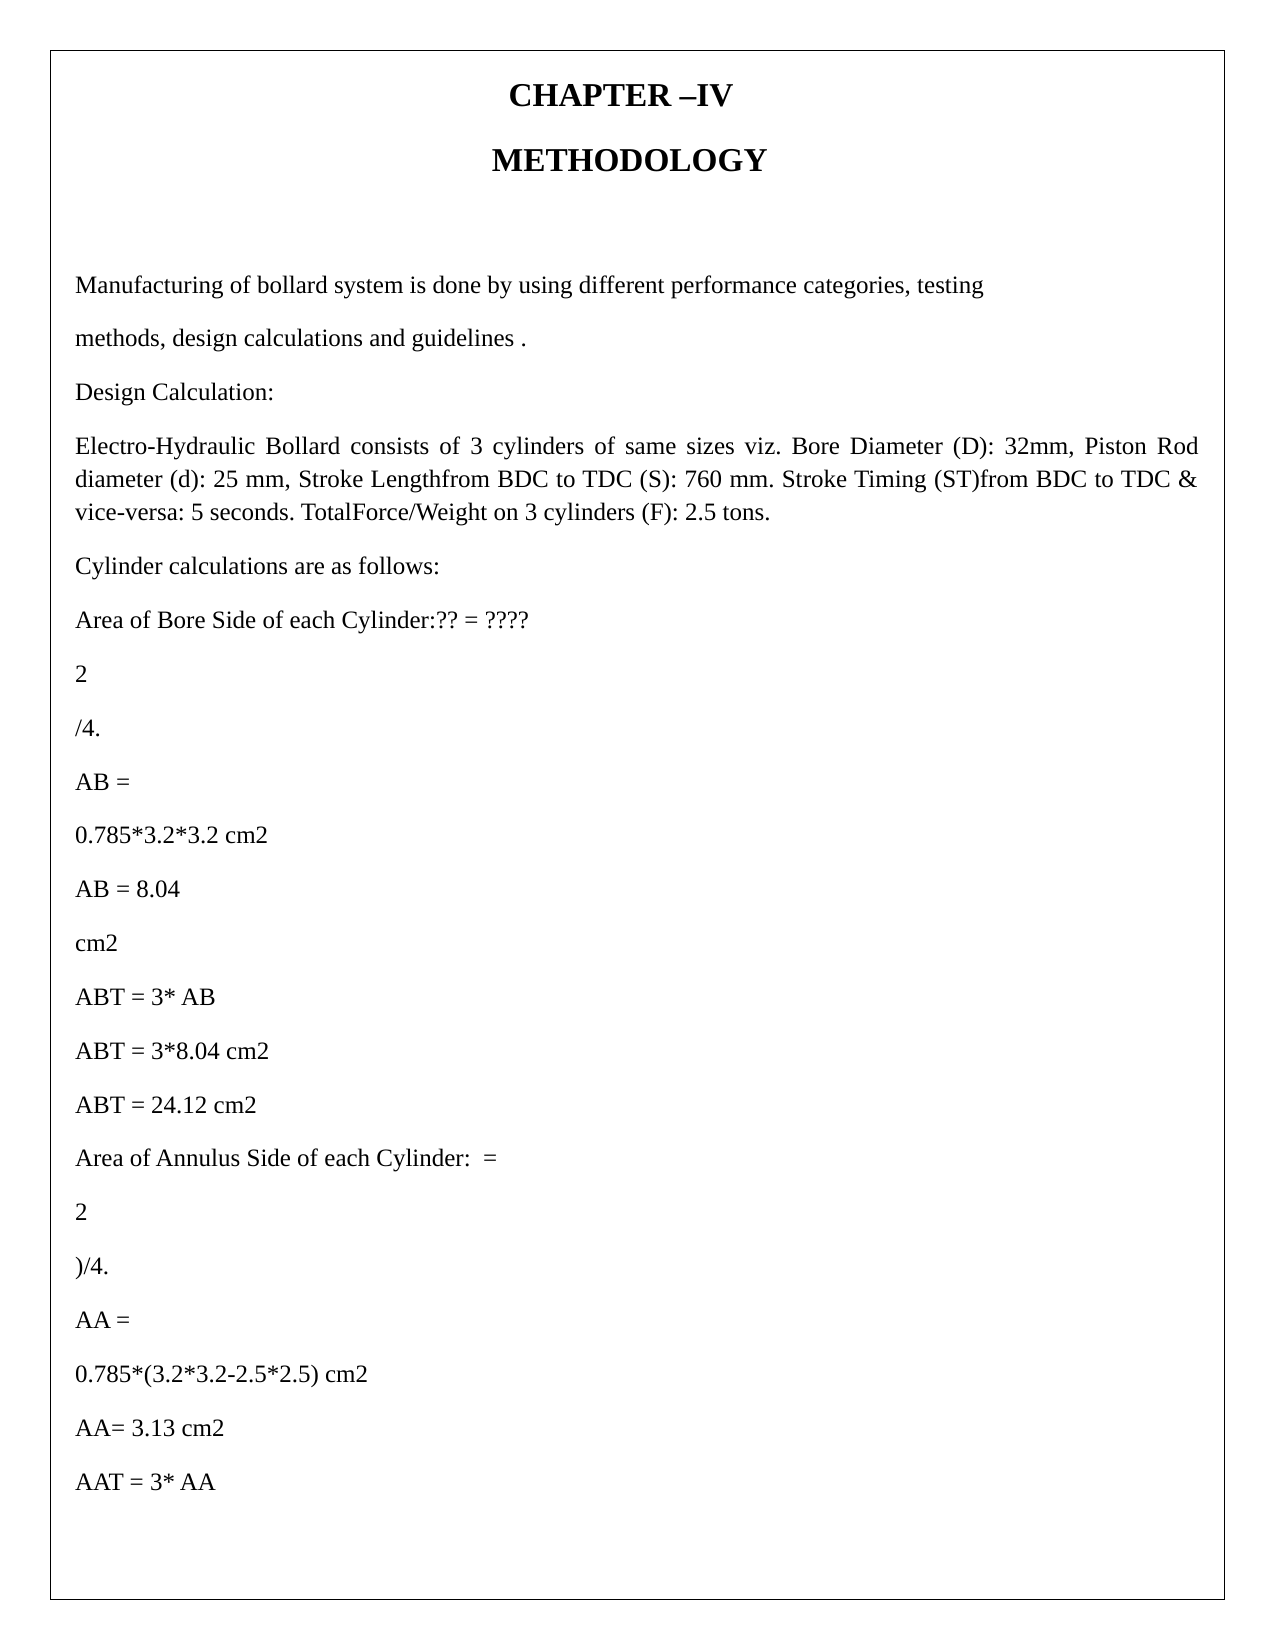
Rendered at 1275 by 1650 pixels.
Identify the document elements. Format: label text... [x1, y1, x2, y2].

text AA = [75, 1305, 1200, 1334]
text Area of Annulus Side of each Cylinder: = [75, 1143, 1200, 1172]
text Cylinder calculations are as follows: [75, 551, 1200, 580]
text cm2 [75, 928, 1200, 957]
text AAT = 3* AA [75, 1467, 1200, 1495]
text 2 [75, 659, 1200, 688]
text CHAPTER –IV [75, 75, 1200, 113]
text methods, design calculations and guidelines . [75, 323, 1200, 352]
text /4. [75, 713, 1200, 741]
text 2 [75, 1197, 1200, 1226]
text AA= 3.13 cm2 [75, 1413, 1200, 1442]
text 0.785*(3.2*3.2-2.5*2.5) cm2 [75, 1359, 1200, 1388]
text ABT = 3*8.04 cm2 [75, 1036, 1200, 1064]
text ABT = 3* AB [75, 982, 1200, 1011]
text AB = [75, 767, 1200, 795]
text Electro-Hydraulic Bollard consists of 3 cylinders of same sizes viz. Bore Diameter (D): 32mm, Piston Rod diameter (d): 25 mm, Stroke Lengthfrom BDC to TDC (S): 760 mm. Stroke Timing (ST)from BDC to TDC & vice-versa: 5 seconds. TotalForce/Weight on 3 cylinders (F): 2.5 tons. [75, 431, 1200, 526]
text Design Calculation: [75, 377, 1200, 406]
text METHODOLOGY [75, 140, 1200, 178]
text )/4. [75, 1251, 1200, 1280]
text 0.785*3.2*3.2 cm2 [75, 820, 1200, 849]
text ABT = 24.12 cm2 [75, 1090, 1200, 1118]
text Manufacturing of bollard system is done by using different performance categories, testing [75, 270, 1200, 298]
text Area of Bore Side of each Cylinder:?? = ???? [75, 605, 1200, 634]
text AB = 8.04 [75, 874, 1200, 903]
